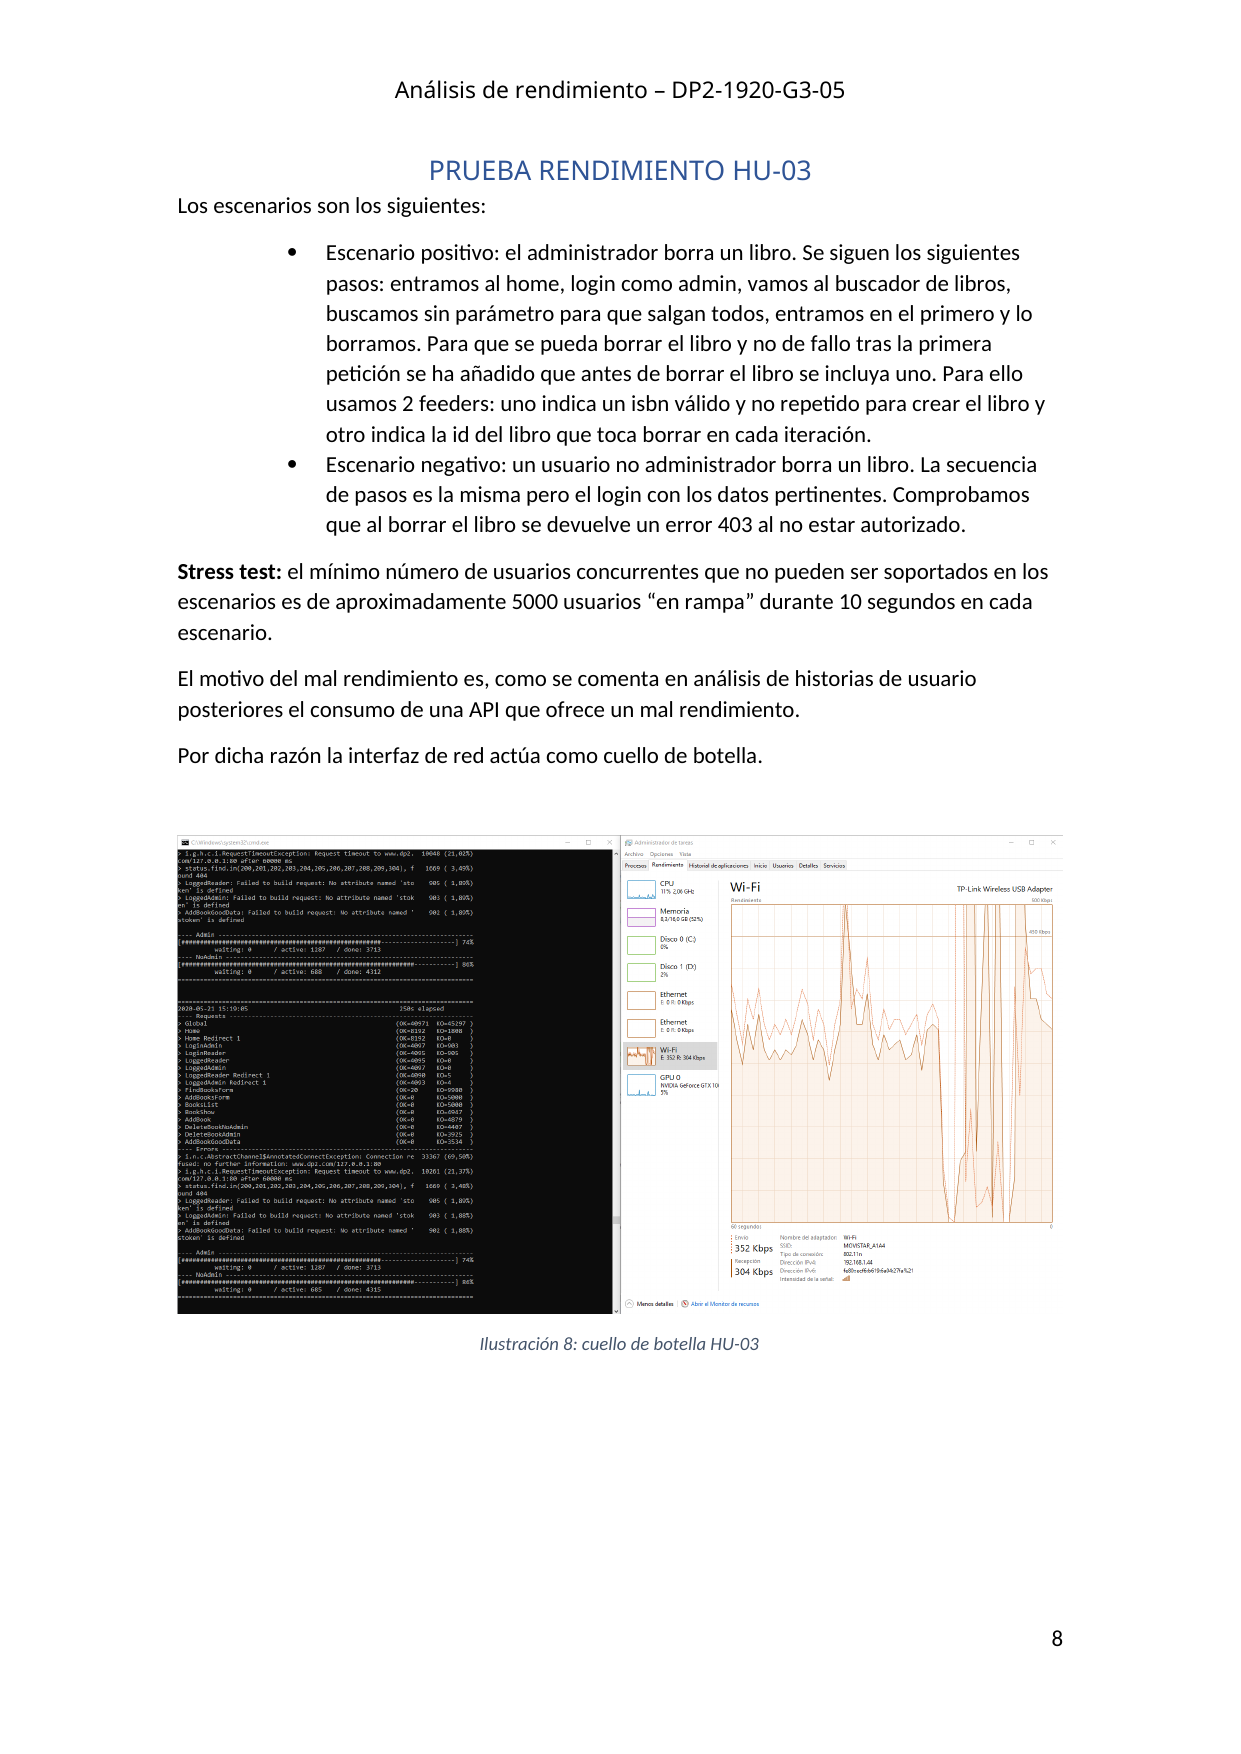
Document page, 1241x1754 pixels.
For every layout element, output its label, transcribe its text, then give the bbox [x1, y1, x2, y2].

picture [177, 835, 1063, 1314]
text El motivo del mal rendimiento es, como se comenta en análisis de historias de usuario posteriores el consumo de una API que ofrece un mal rendimiento. [177, 664, 1063, 723]
text Por dicha razón la interfaz de red actúa como cuello de botella. [177, 742, 1063, 769]
list Escenario positivo: el administrador borra un libro. Se siguen los siguientes pasos: entramos al home, login como admin, vamos al buscador de libros, buscamos sin parámetro para que salgan todos, entramos en el primero y lo borramos. Para que se pueda borrar el libro y no de fallo tras la primera petición se ha añadido que antes de borrar el libro se incluya uno. Para ello usamos 2 feeders: uno indica un isbn válido y no repetido para crear el libro y otro indica la id del libro que toca borrar en cada iteración. [288, 238, 1063, 448]
list Escenario negativo: un usuario no administrador borra un libro. La secuencia de pasos es la misma pero el login con los datos pertinentes. Comprobamos que al borrar el libro se devuelve un error 403 al no estar autorizado. [288, 450, 1063, 538]
subtitle PRUEBA RENDIMIENTO HU-03 [177, 152, 1063, 189]
text Ilustración 8: cuello de botella HU-03 [177, 1333, 1063, 1356]
text Los escenarios son los siguientes: [177, 192, 1063, 219]
text Stress test: el mínimo número de usuarios concurrentes que no pueden ser soportados en los escenarios es de aproximadamente 5000 usuarios “en rampa” durante 10 segundos en cada escenario. [177, 557, 1063, 646]
